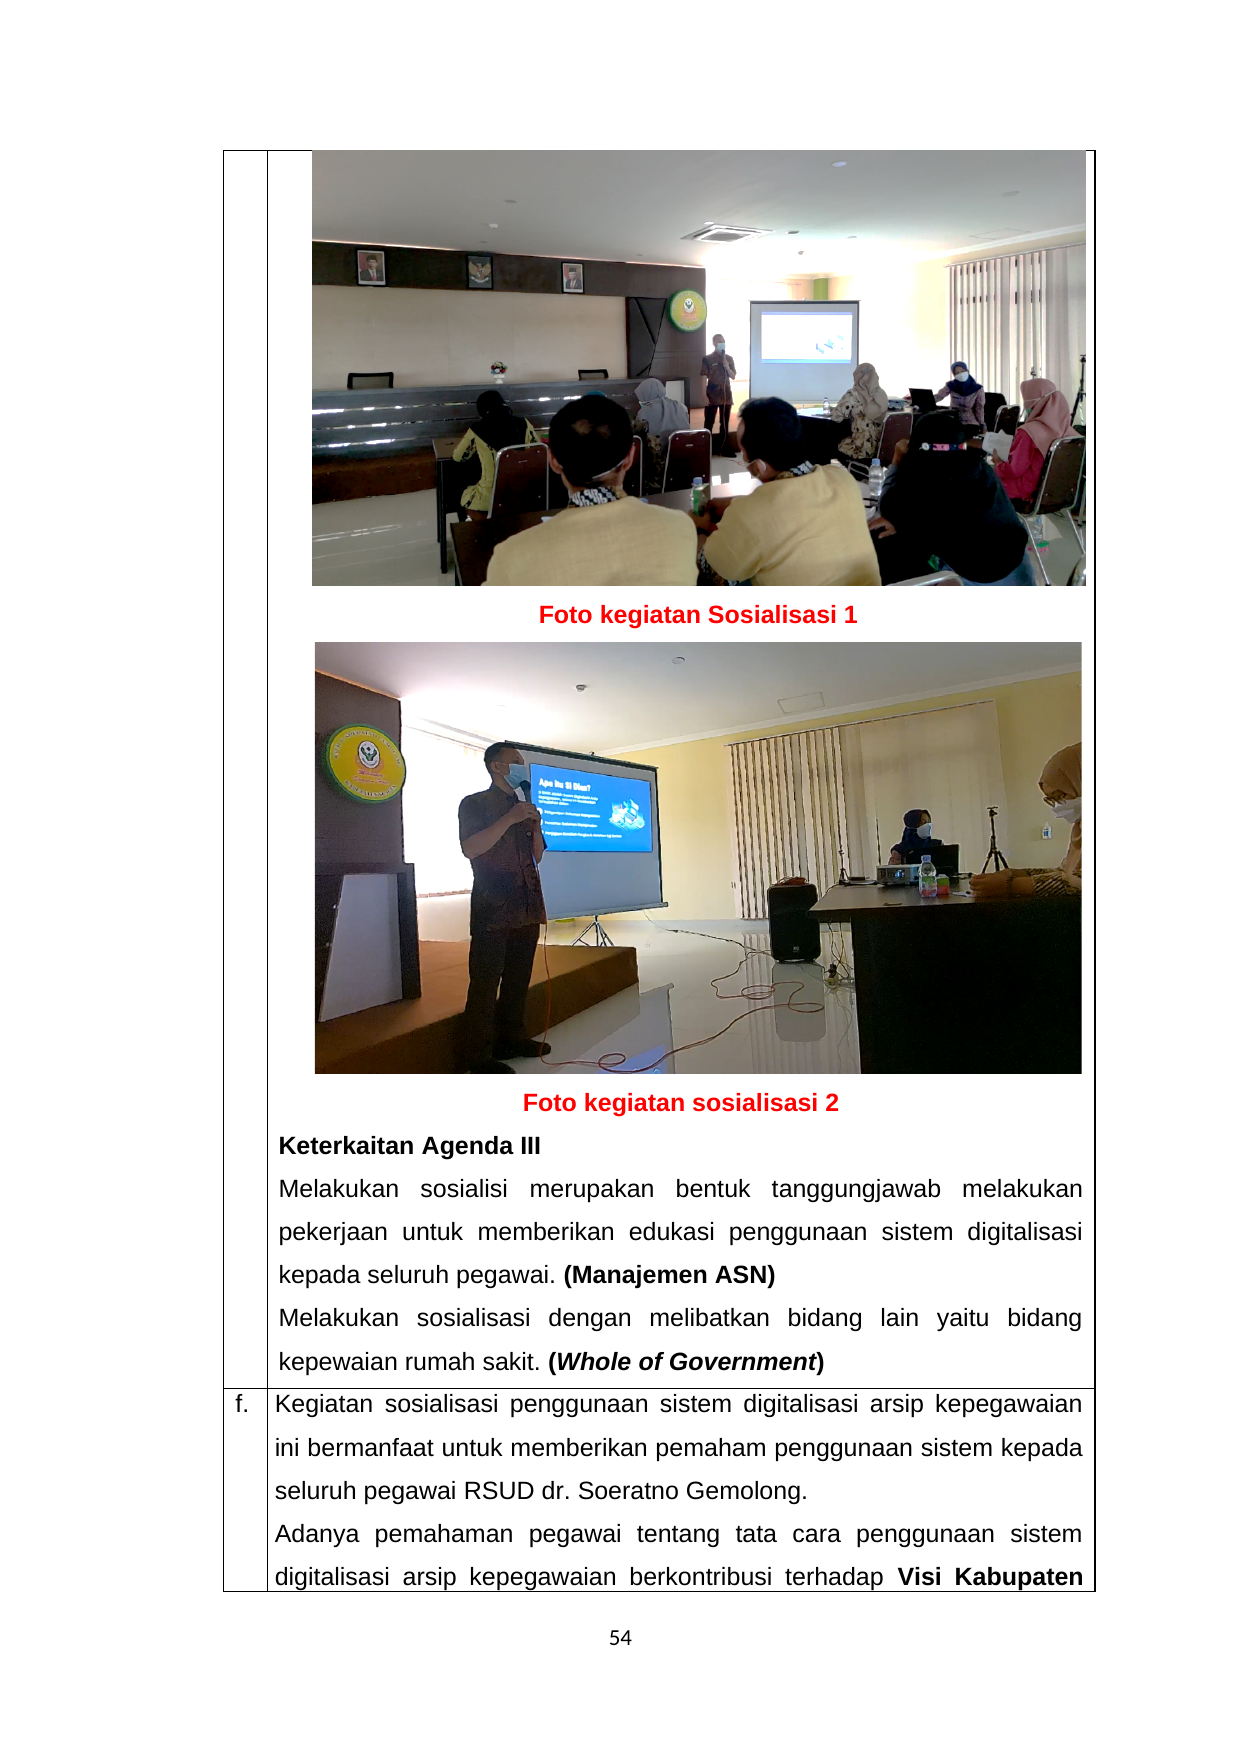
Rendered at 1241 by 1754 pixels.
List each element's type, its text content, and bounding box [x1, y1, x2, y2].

table_cell [224, 151, 267, 1388]
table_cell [268, 151, 1094, 1388]
picture [312, 150, 1086, 586]
table_cell f. [224, 1389, 267, 1591]
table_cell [268, 1389, 1094, 1591]
picture [314, 642, 1082, 1074]
